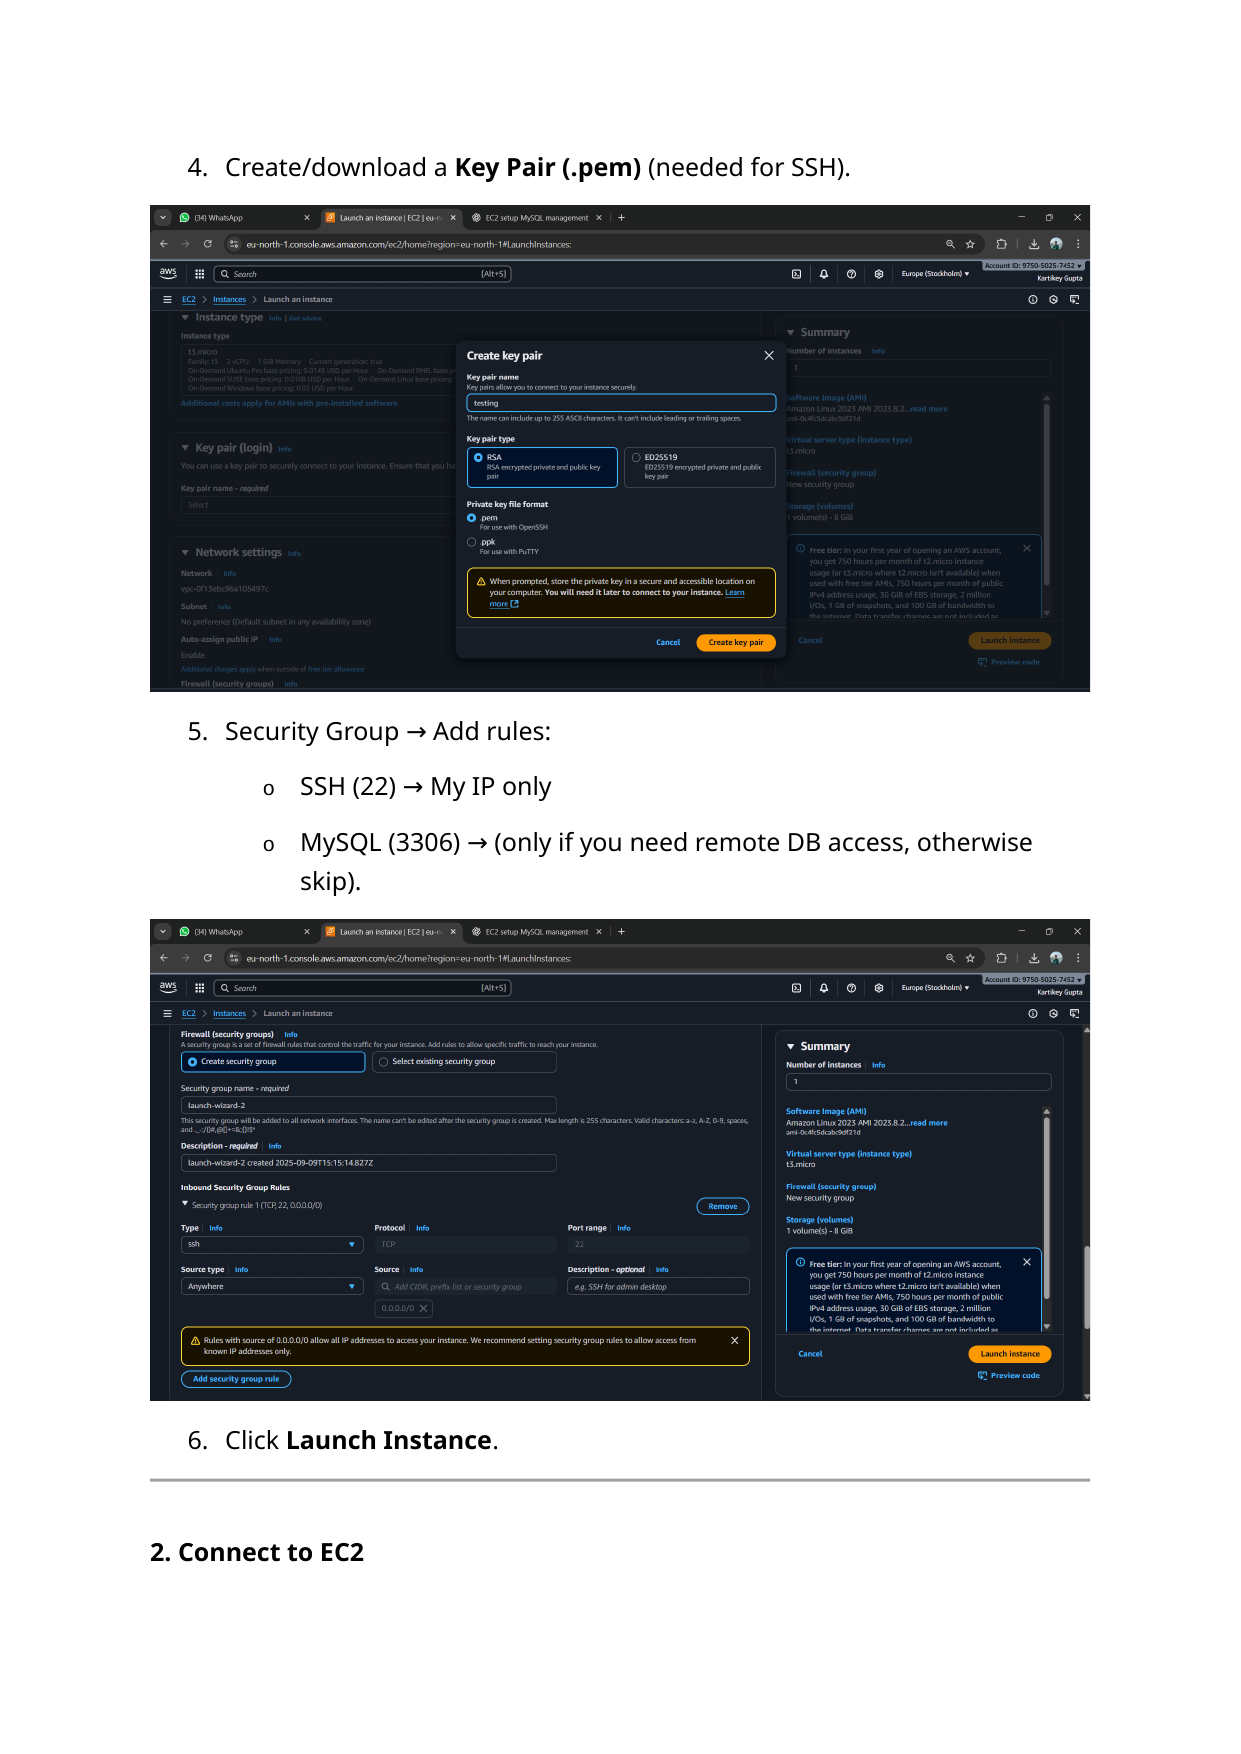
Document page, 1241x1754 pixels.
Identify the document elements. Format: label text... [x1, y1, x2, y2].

list Security Group → Add rules: [187, 713, 1090, 747]
list MySQL (3306) → (only if you need remote DB access, otherwise skip). [262, 825, 1090, 898]
picture [150, 205, 1091, 692]
picture [150, 919, 1091, 1401]
list Click Launch Instance. [187, 1423, 1090, 1457]
list Create/download a Key Pair (.pem) (needed for SSH). [187, 150, 1090, 184]
text 2. Connect to EC2 [150, 1534, 1090, 1568]
list SSH (22) → My IP only [262, 769, 1090, 803]
